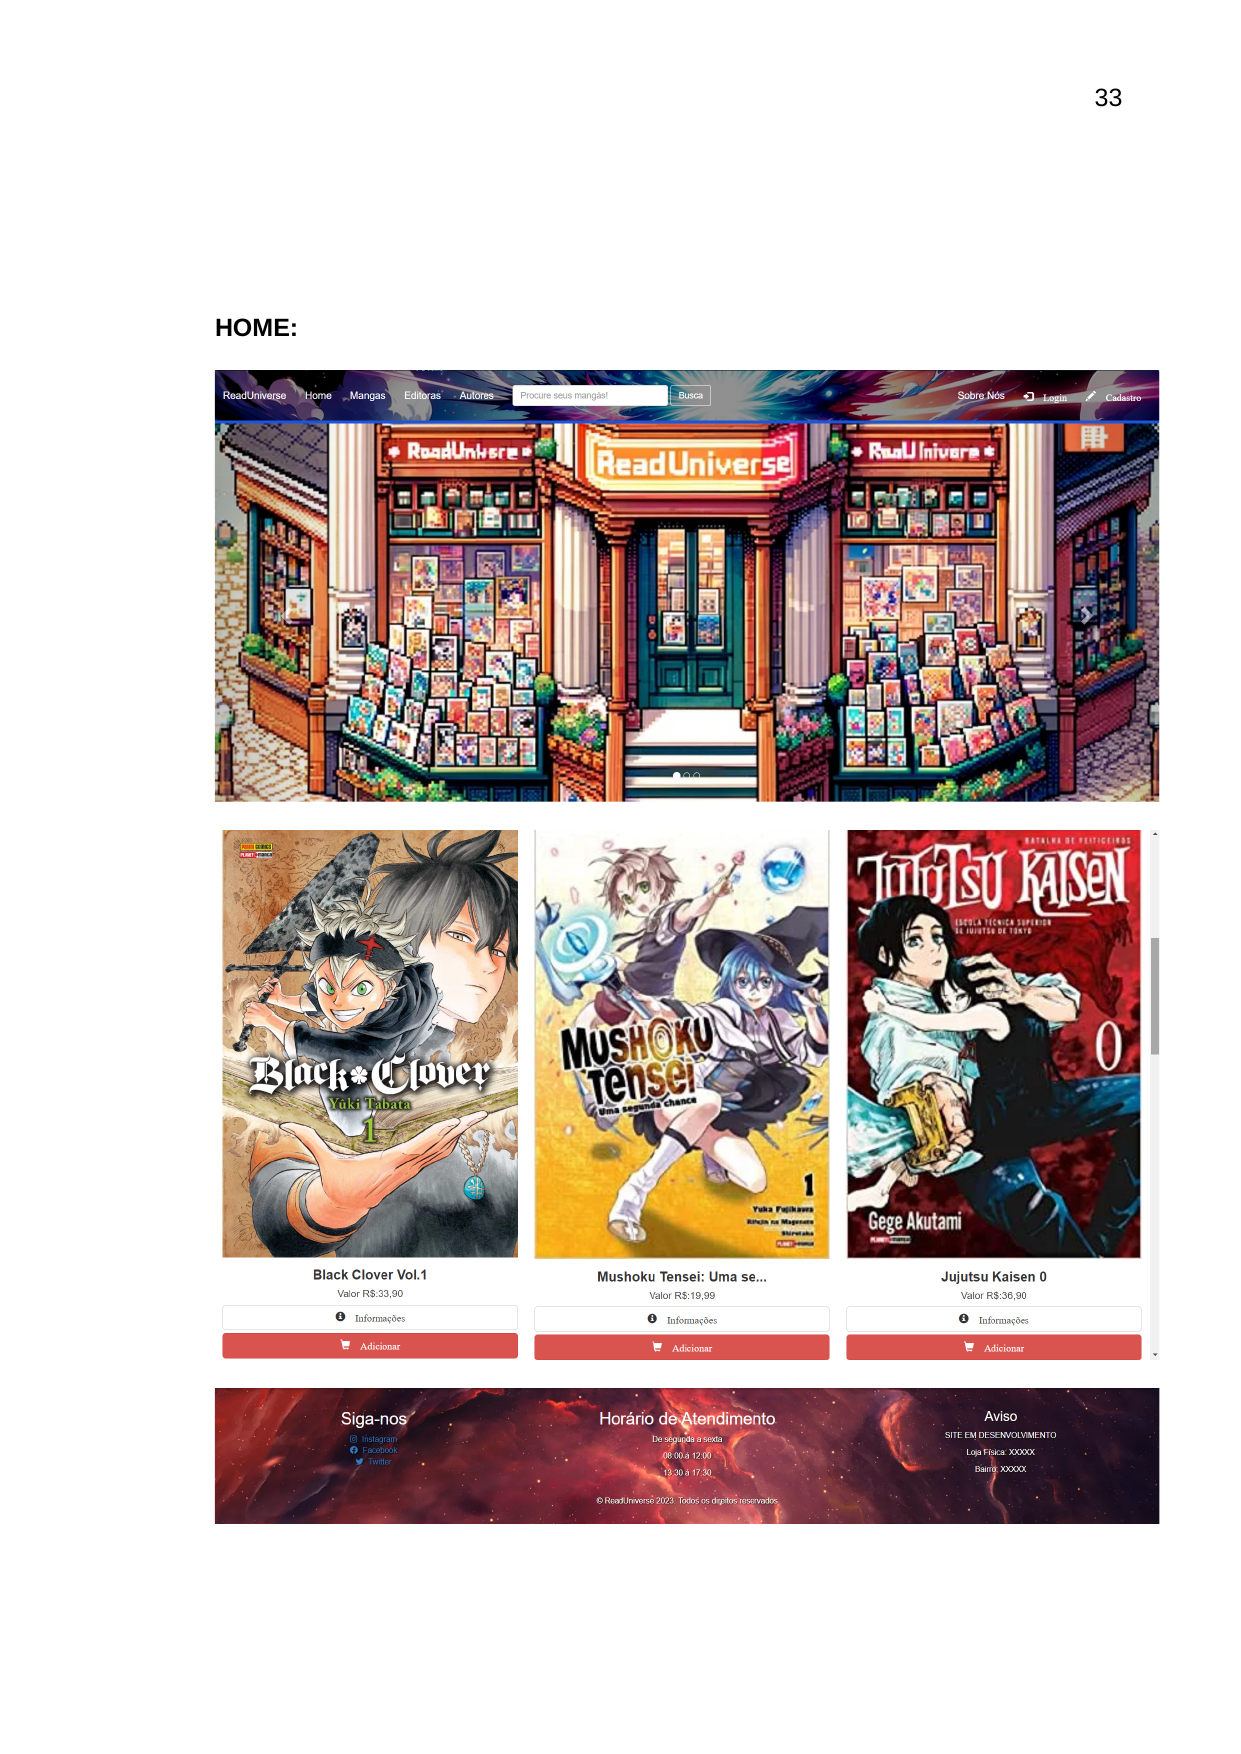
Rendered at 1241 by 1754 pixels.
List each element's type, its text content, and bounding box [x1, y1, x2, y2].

text HOME: [215, 313, 1122, 341]
picture [214, 370, 1160, 802]
picture [214, 1388, 1160, 1524]
picture [214, 830, 1160, 1360]
